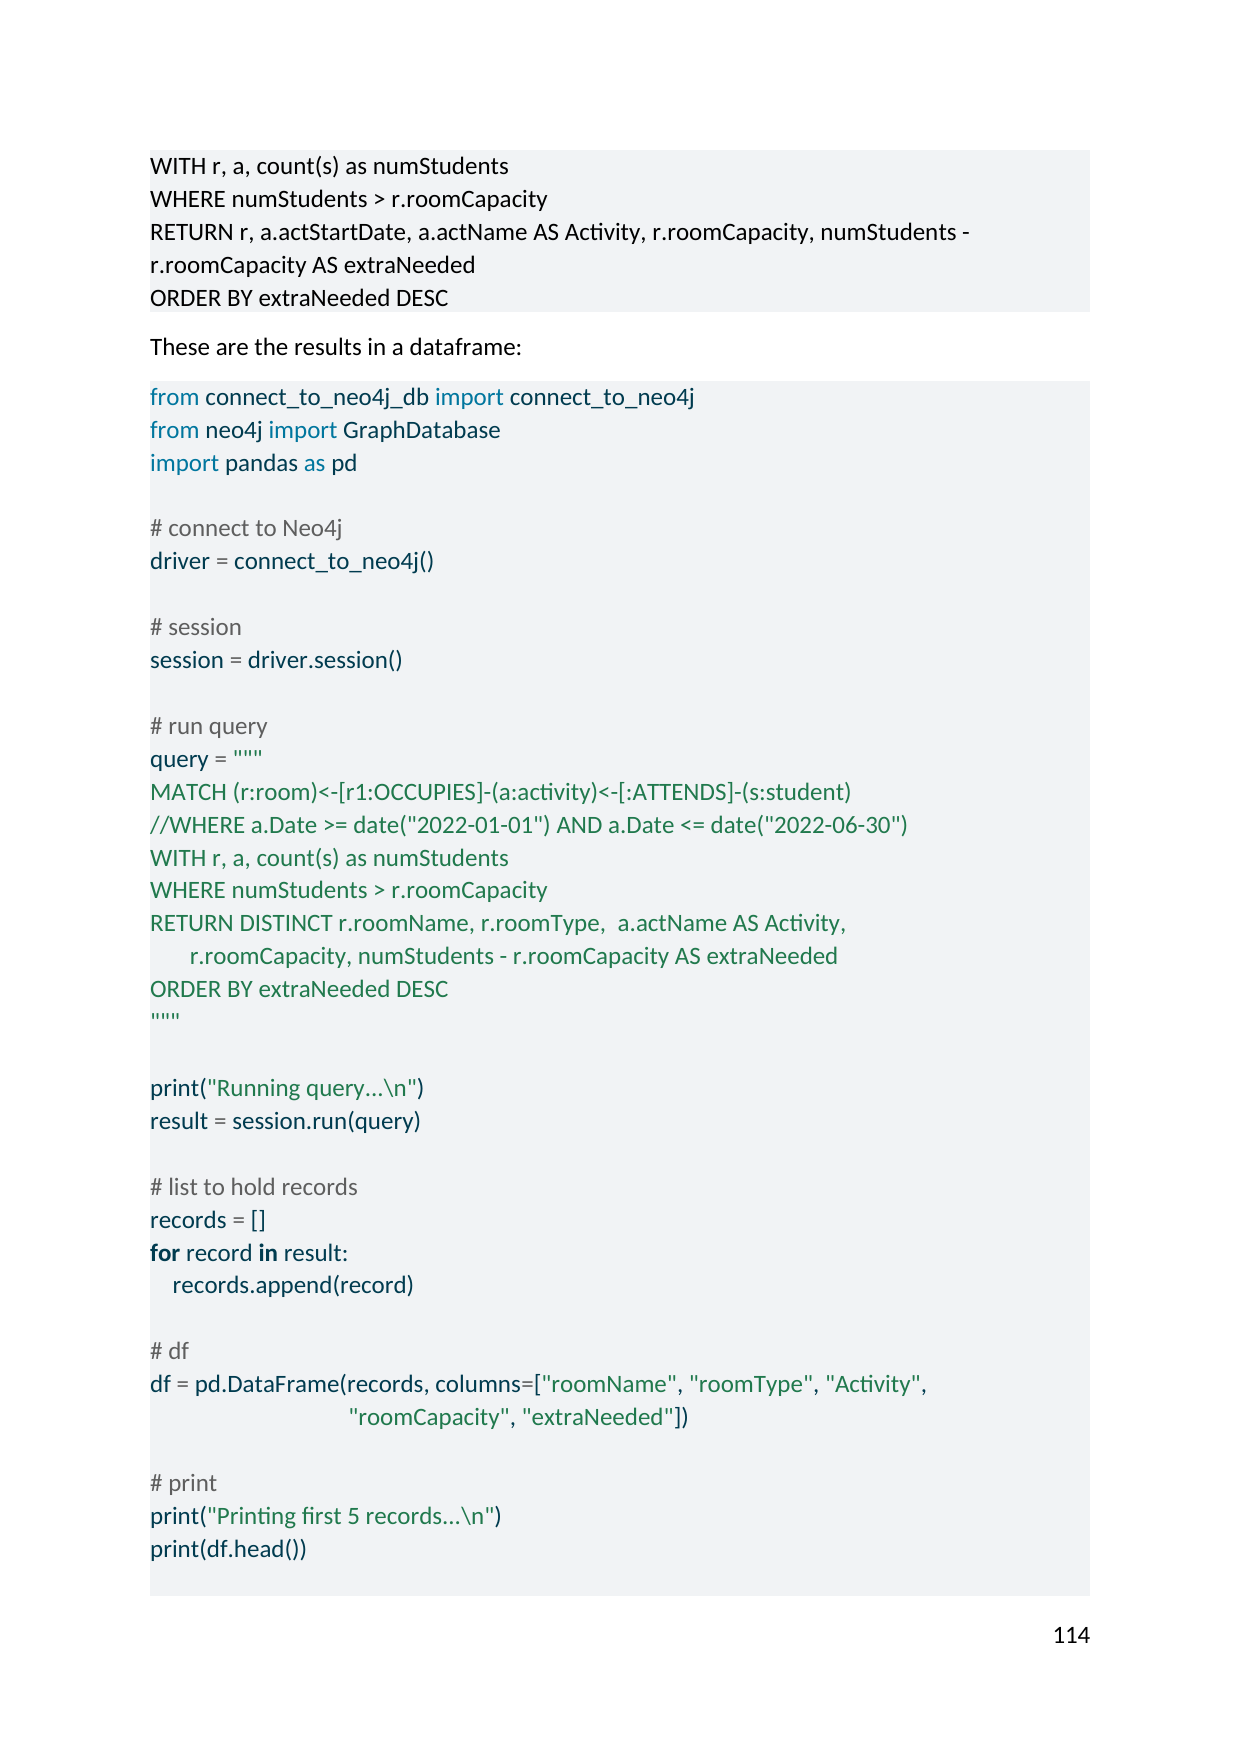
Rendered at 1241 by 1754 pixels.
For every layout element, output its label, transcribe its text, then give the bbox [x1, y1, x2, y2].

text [150, 150, 1090, 312]
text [150, 381, 1090, 1596]
text These are the results in a dataframe: [150, 331, 1090, 362]
